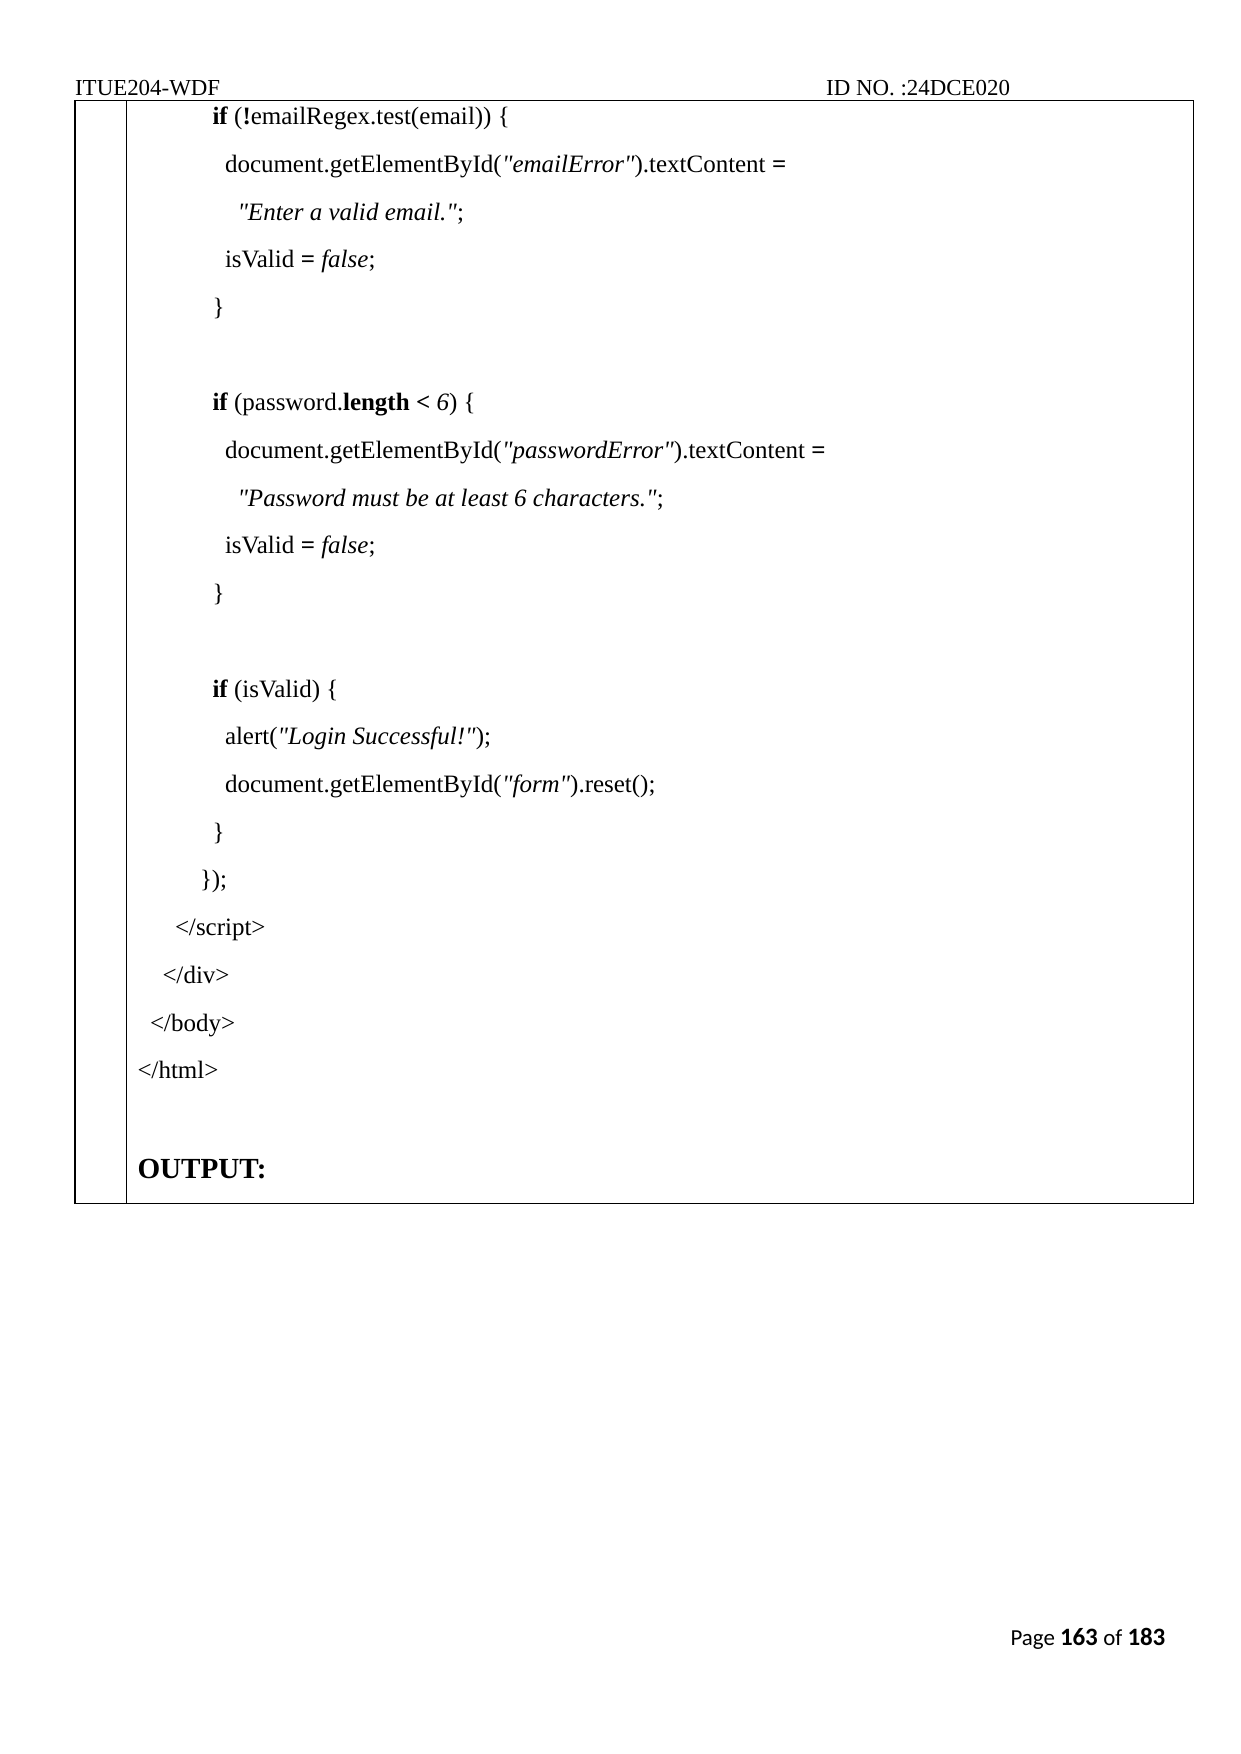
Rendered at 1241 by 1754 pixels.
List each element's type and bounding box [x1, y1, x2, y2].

table_cell [76, 101, 126, 1203]
table_cell [127, 101, 1193, 1203]
